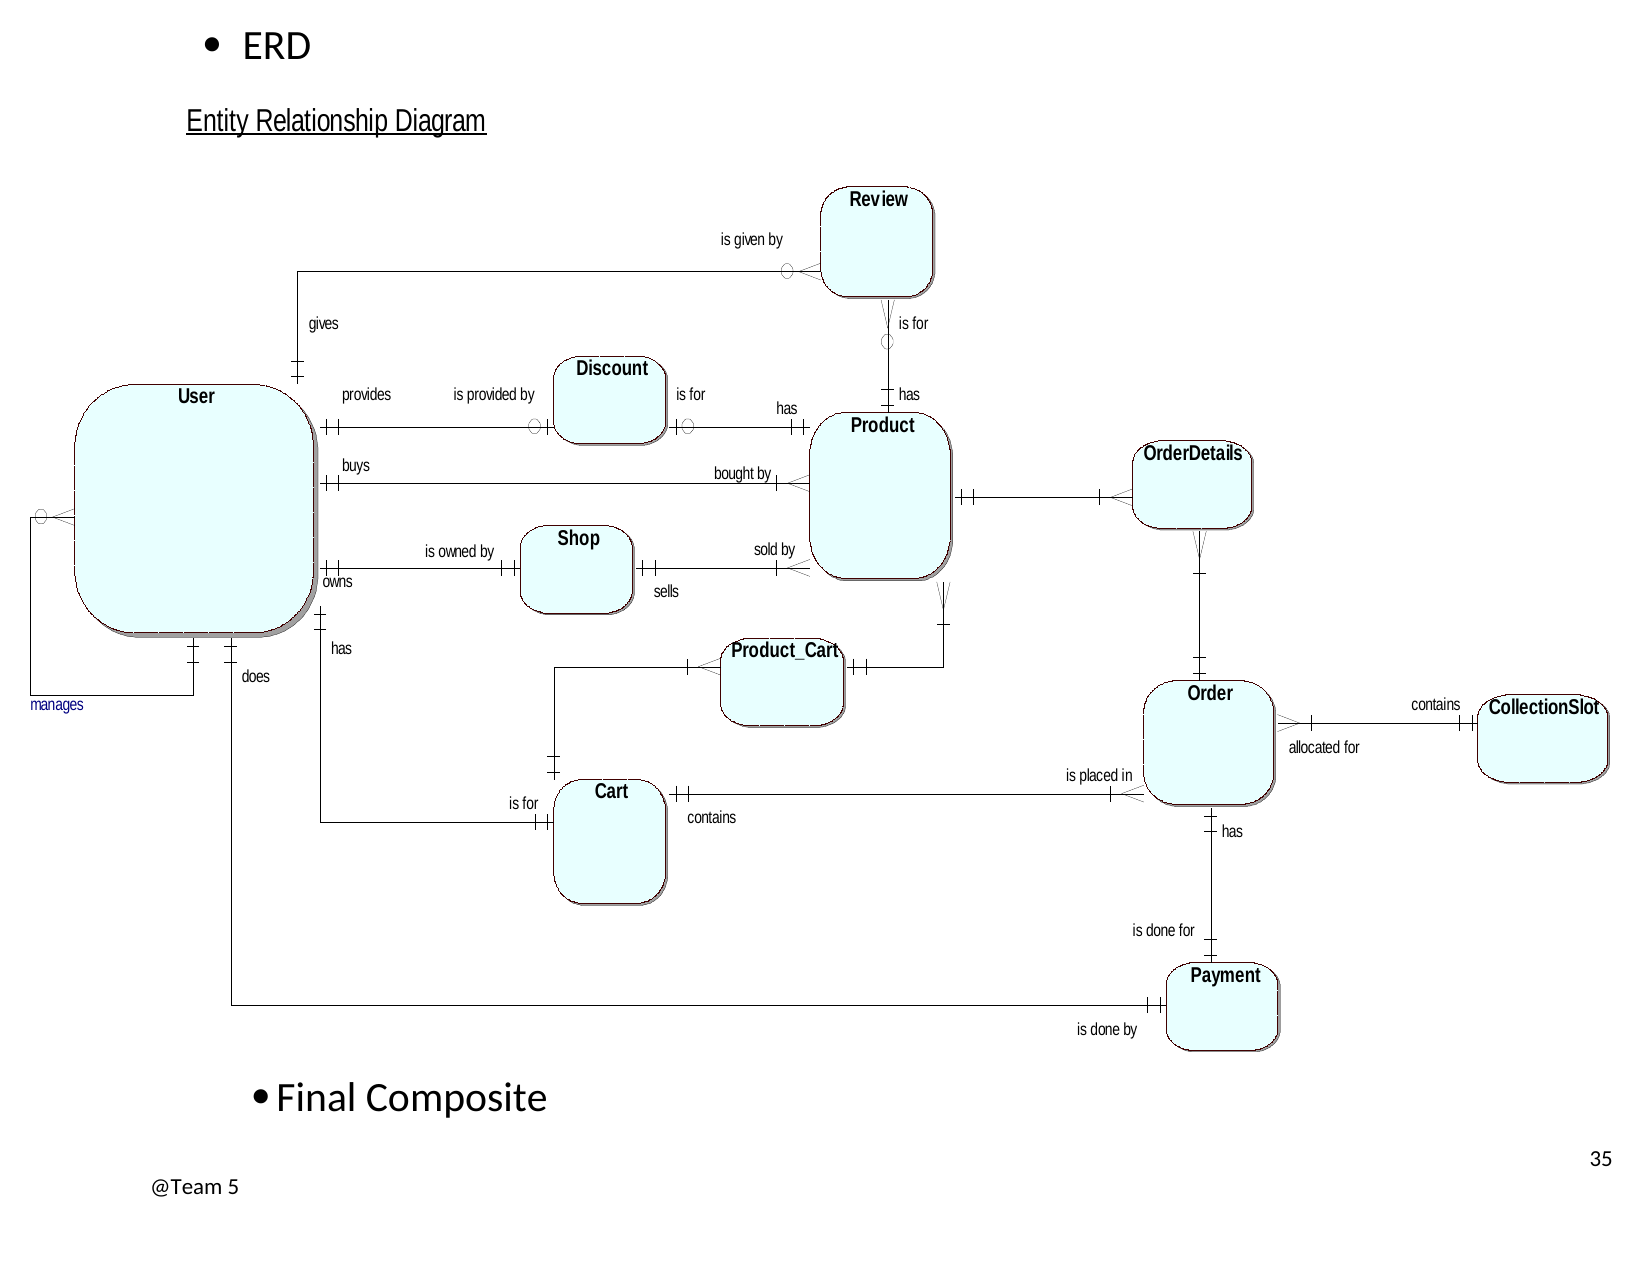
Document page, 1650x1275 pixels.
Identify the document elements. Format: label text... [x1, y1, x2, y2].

list Final Composite [254, 1071, 1612, 1121]
list ERD [205, 19, 1612, 69]
